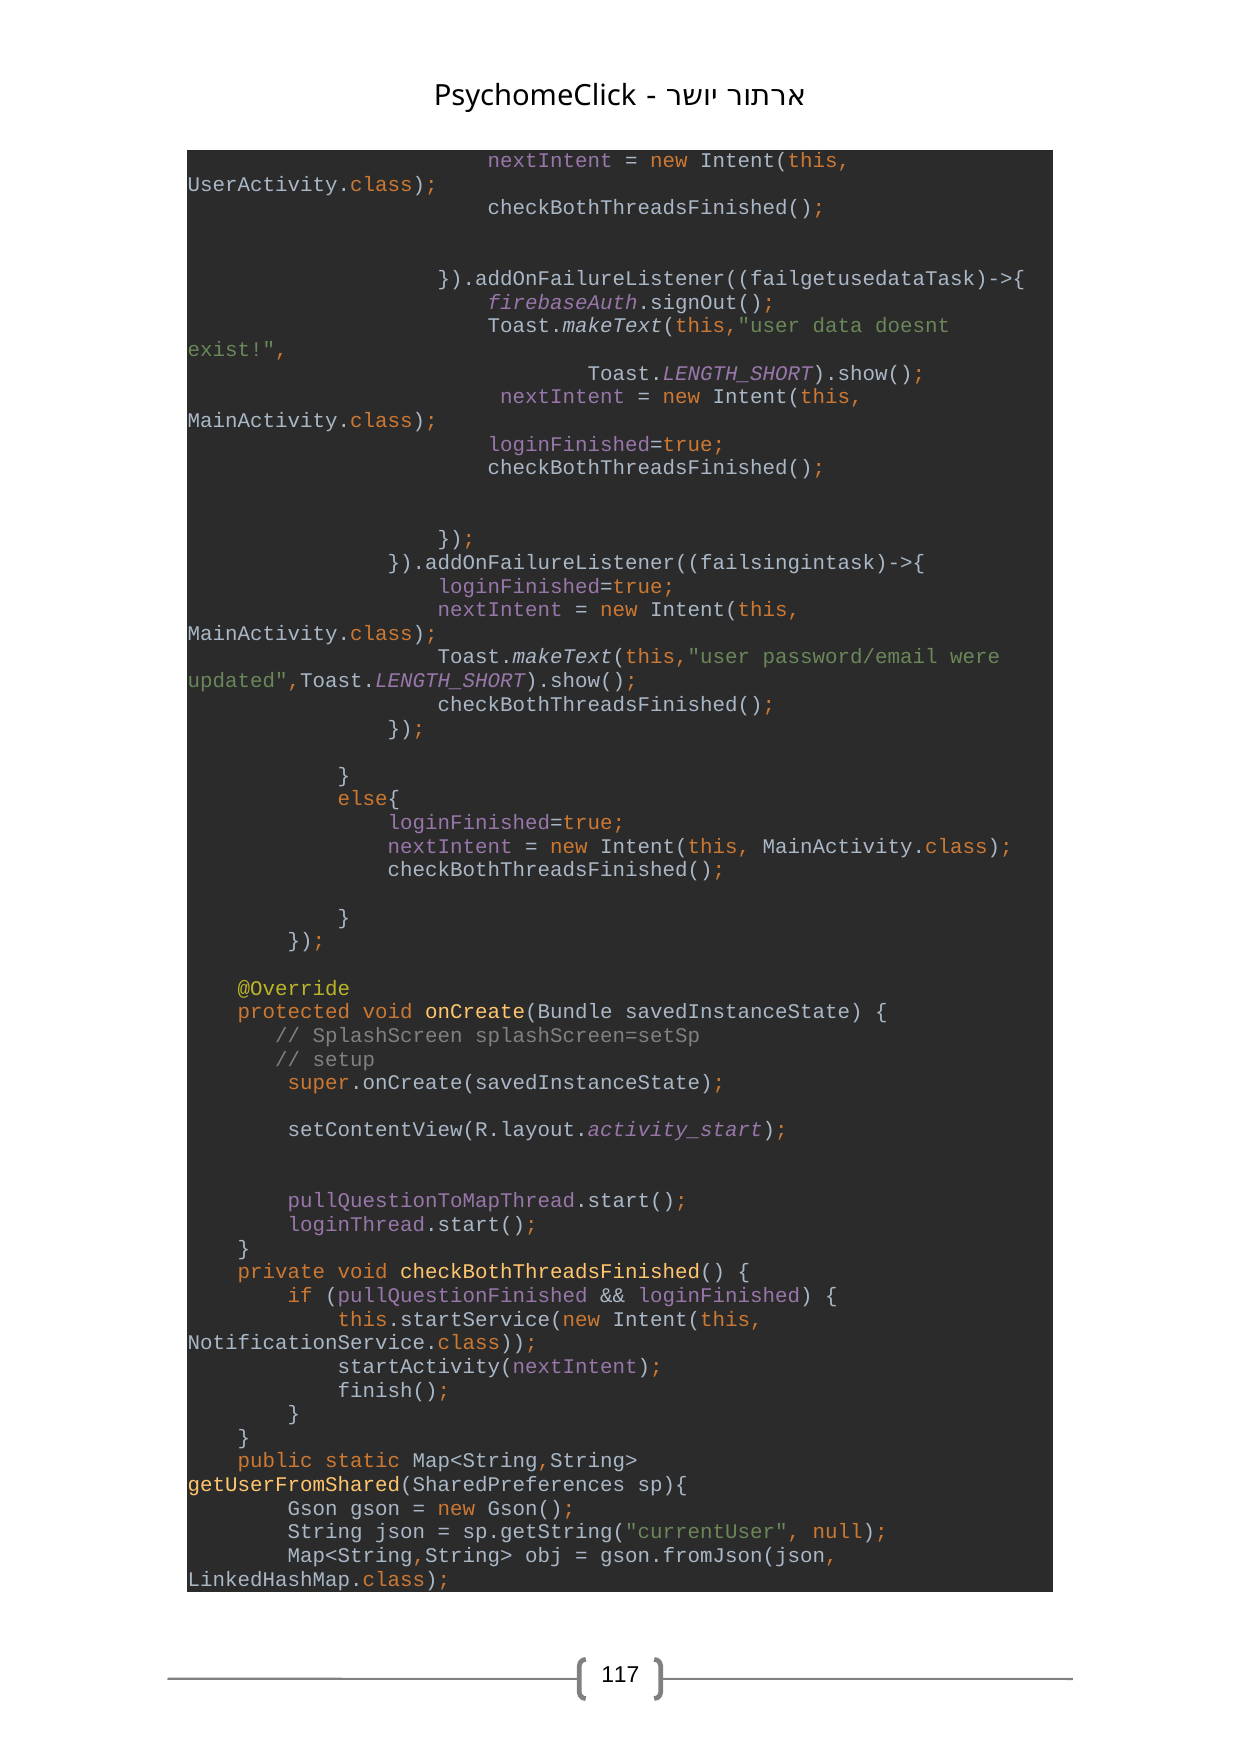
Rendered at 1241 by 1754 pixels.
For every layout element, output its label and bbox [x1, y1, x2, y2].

text [187, 150, 1053, 1592]
